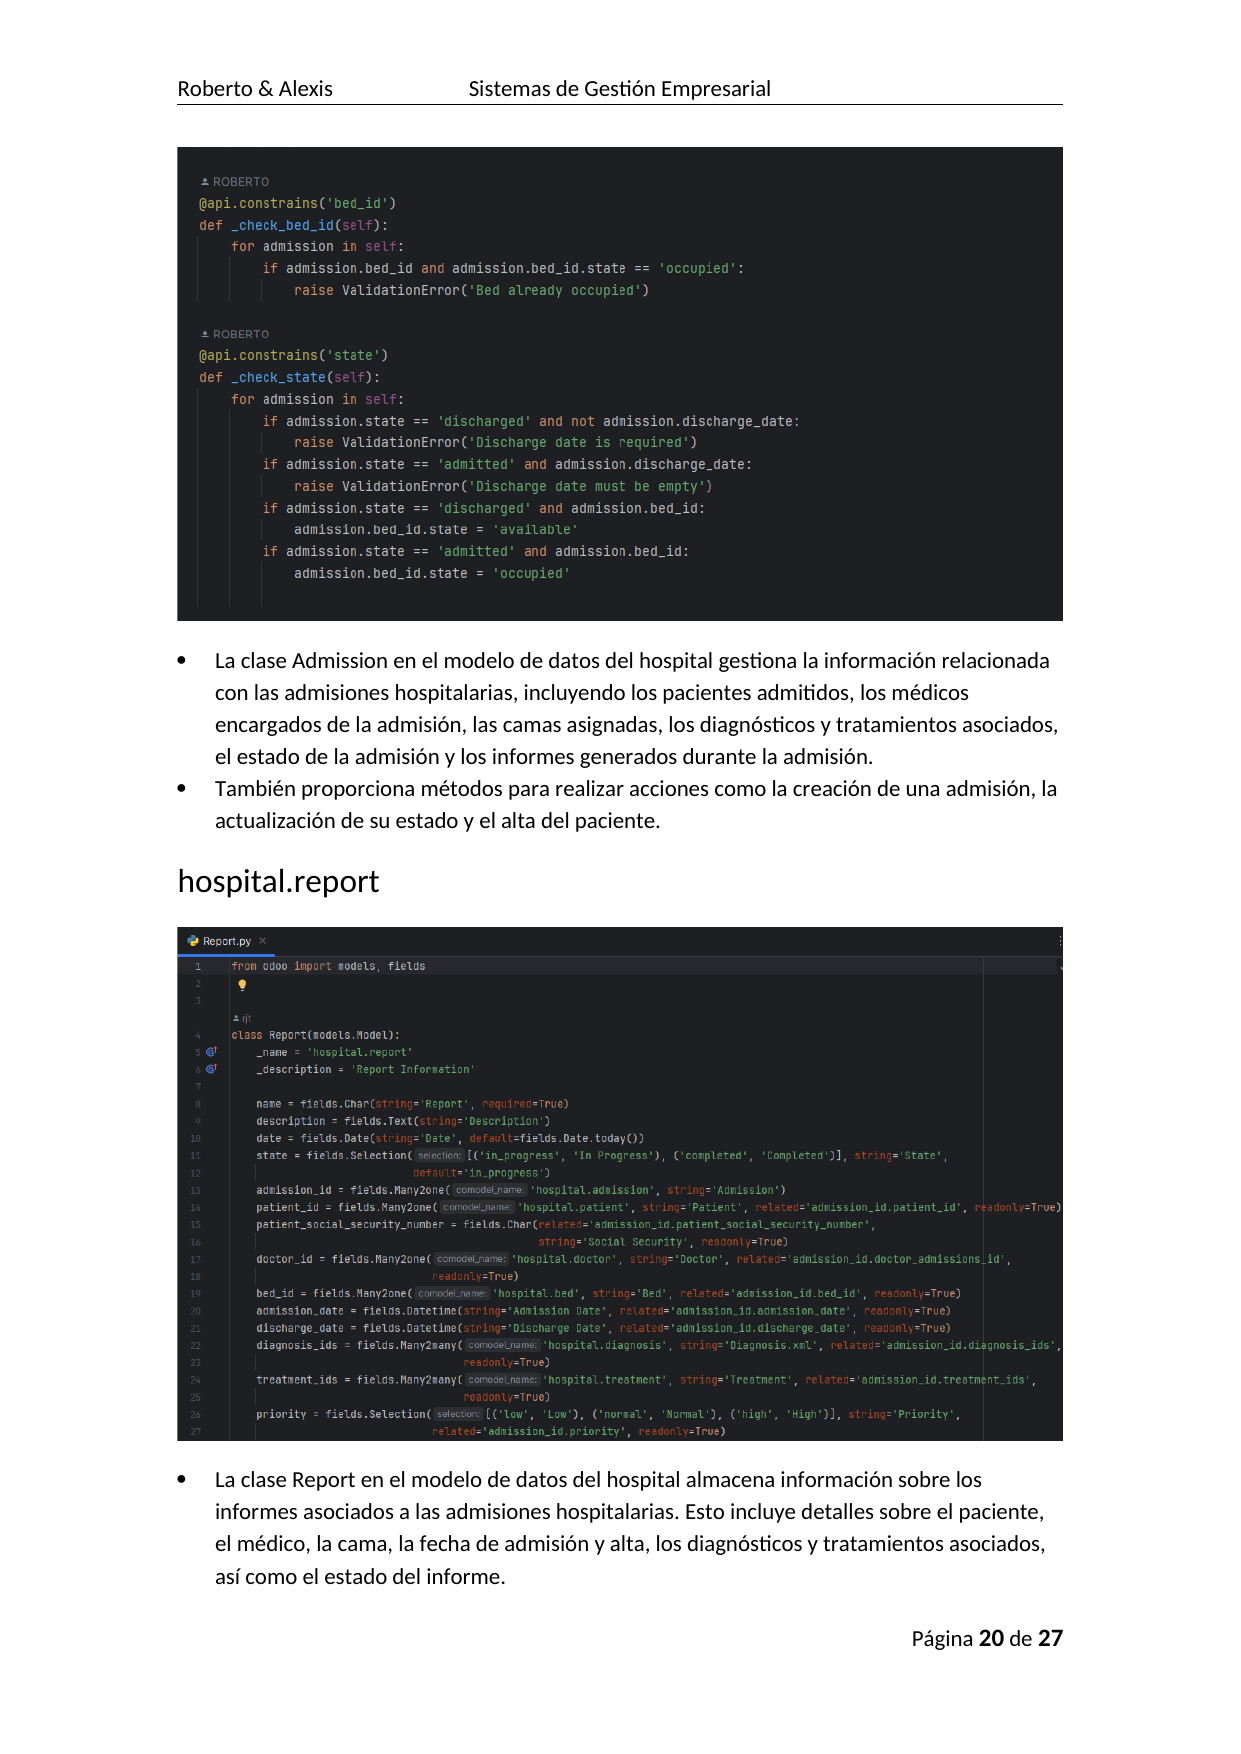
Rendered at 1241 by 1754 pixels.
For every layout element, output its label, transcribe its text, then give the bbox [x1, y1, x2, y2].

list La clase Report en el modelo de datos del hospital almacena información sobre los informes asociados a las admisiones hospitalarias. Esto incluye detalles sobre el paciente, el médico, la cama, la fecha de admisión y alta, los diagnósticos y tratamientos asociados, así como el estado del informe. [177, 1465, 1063, 1590]
picture [177, 147, 1063, 621]
list La clase Admission en el modelo de datos del hospital gestiona la información relacionada con las admisiones hospitalarias, incluyendo los pacientes admitidos, los médicos encargados de la admisión, las camas asignadas, los diagnósticos y tratamientos asociados, el estado de la admisión y los informes generados durante la admisión. [177, 646, 1063, 770]
list También proporciona métodos para realizar acciones como la creación de una admisión, la actualización de su estado y el alta del paciente. [177, 774, 1063, 835]
text hospital.report [177, 860, 1063, 900]
picture [177, 927, 1063, 1441]
